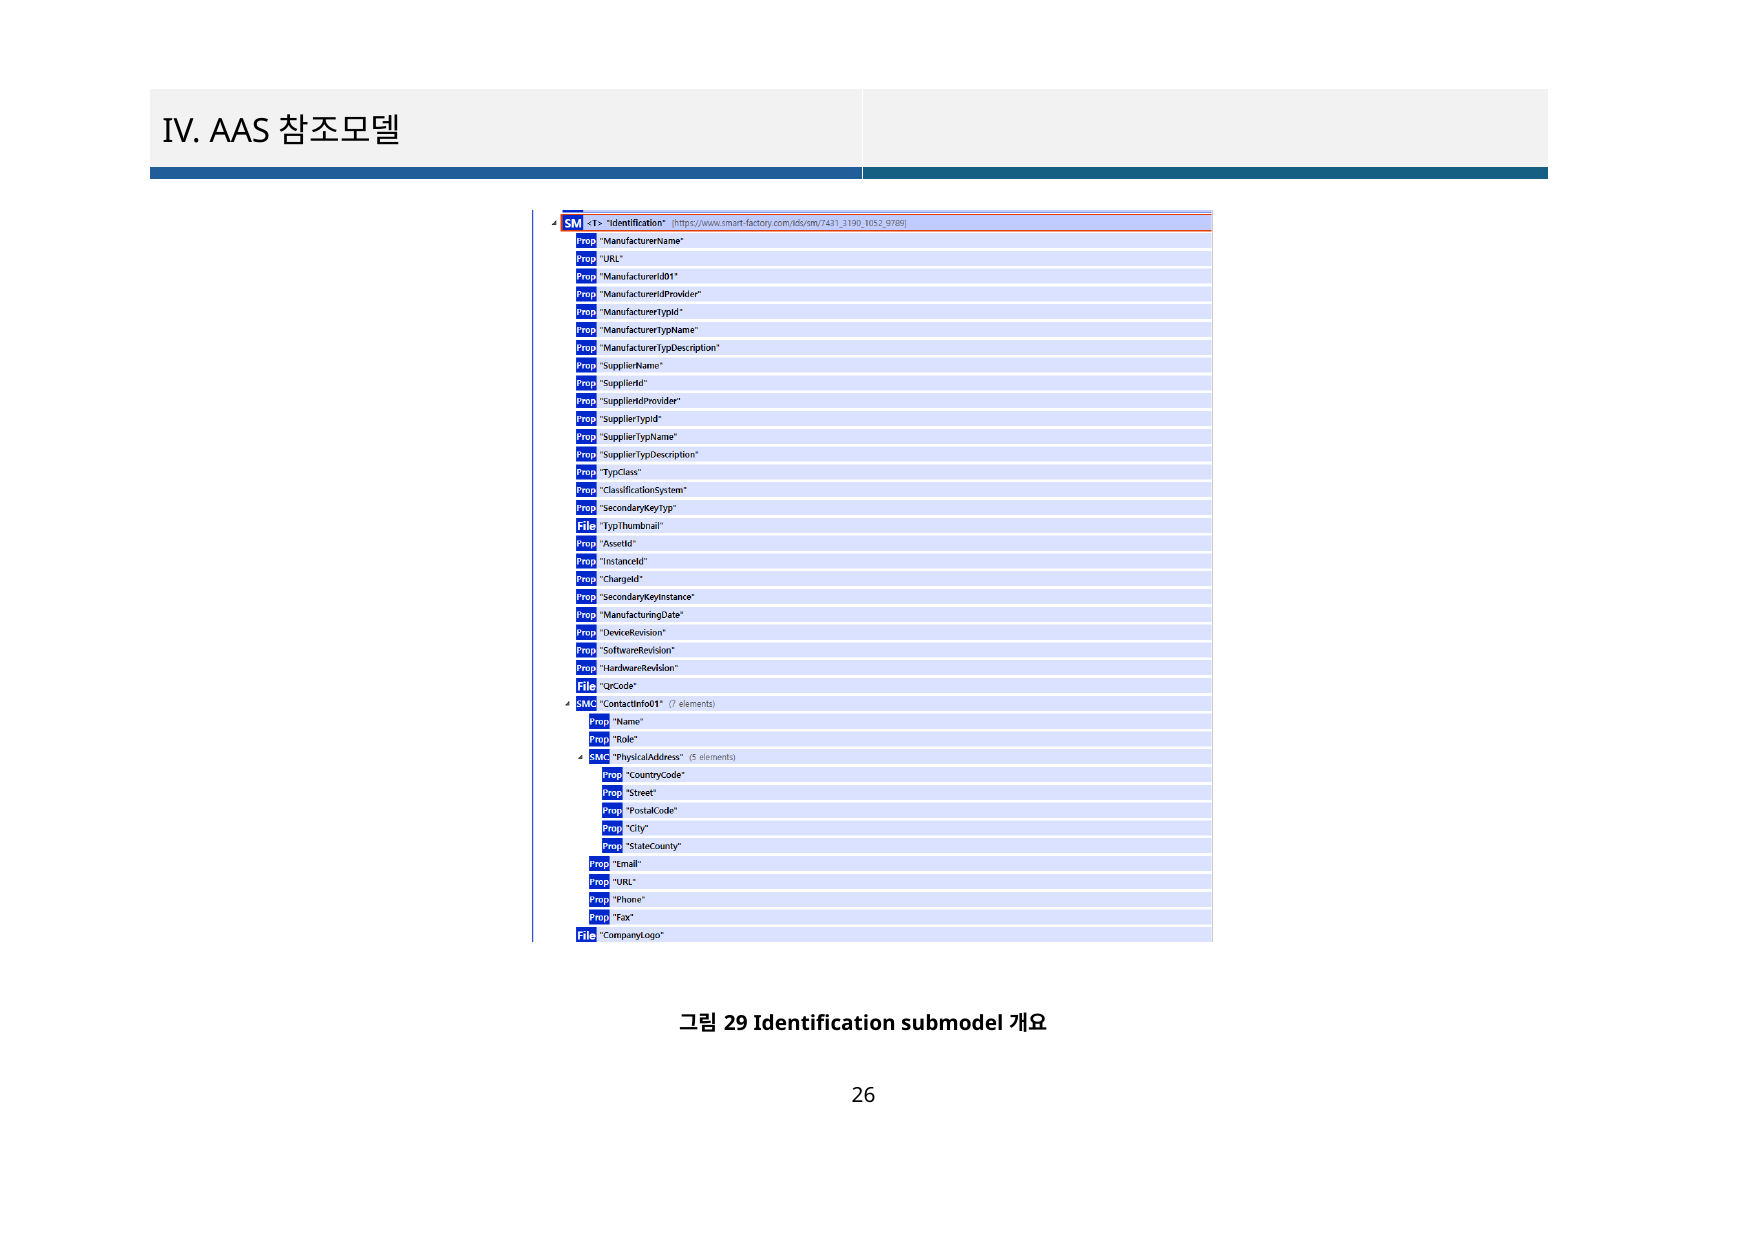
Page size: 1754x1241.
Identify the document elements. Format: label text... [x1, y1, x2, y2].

table_header [159, 208, 1586, 1006]
picture [532, 210, 1213, 942]
